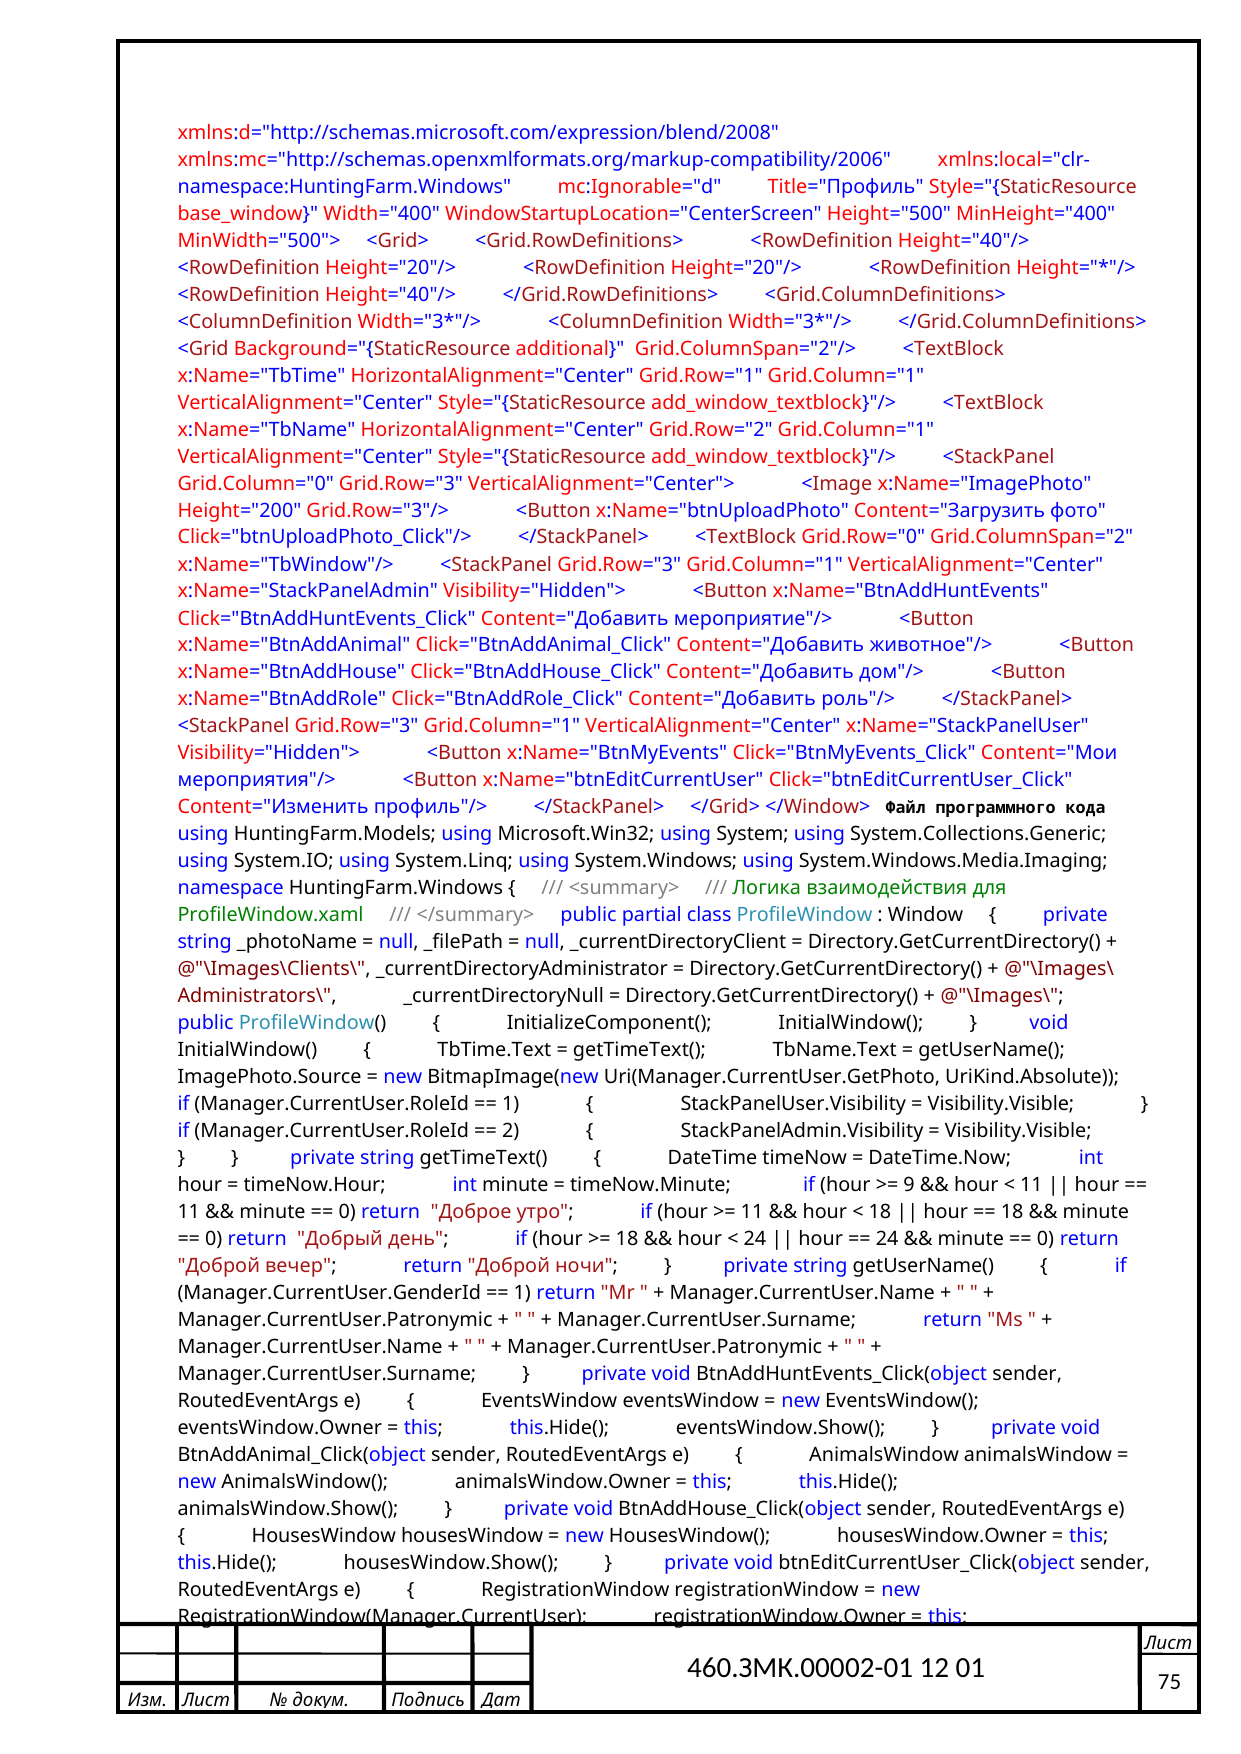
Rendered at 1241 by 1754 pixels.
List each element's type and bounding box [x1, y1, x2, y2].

text [177, 118, 1152, 1629]
